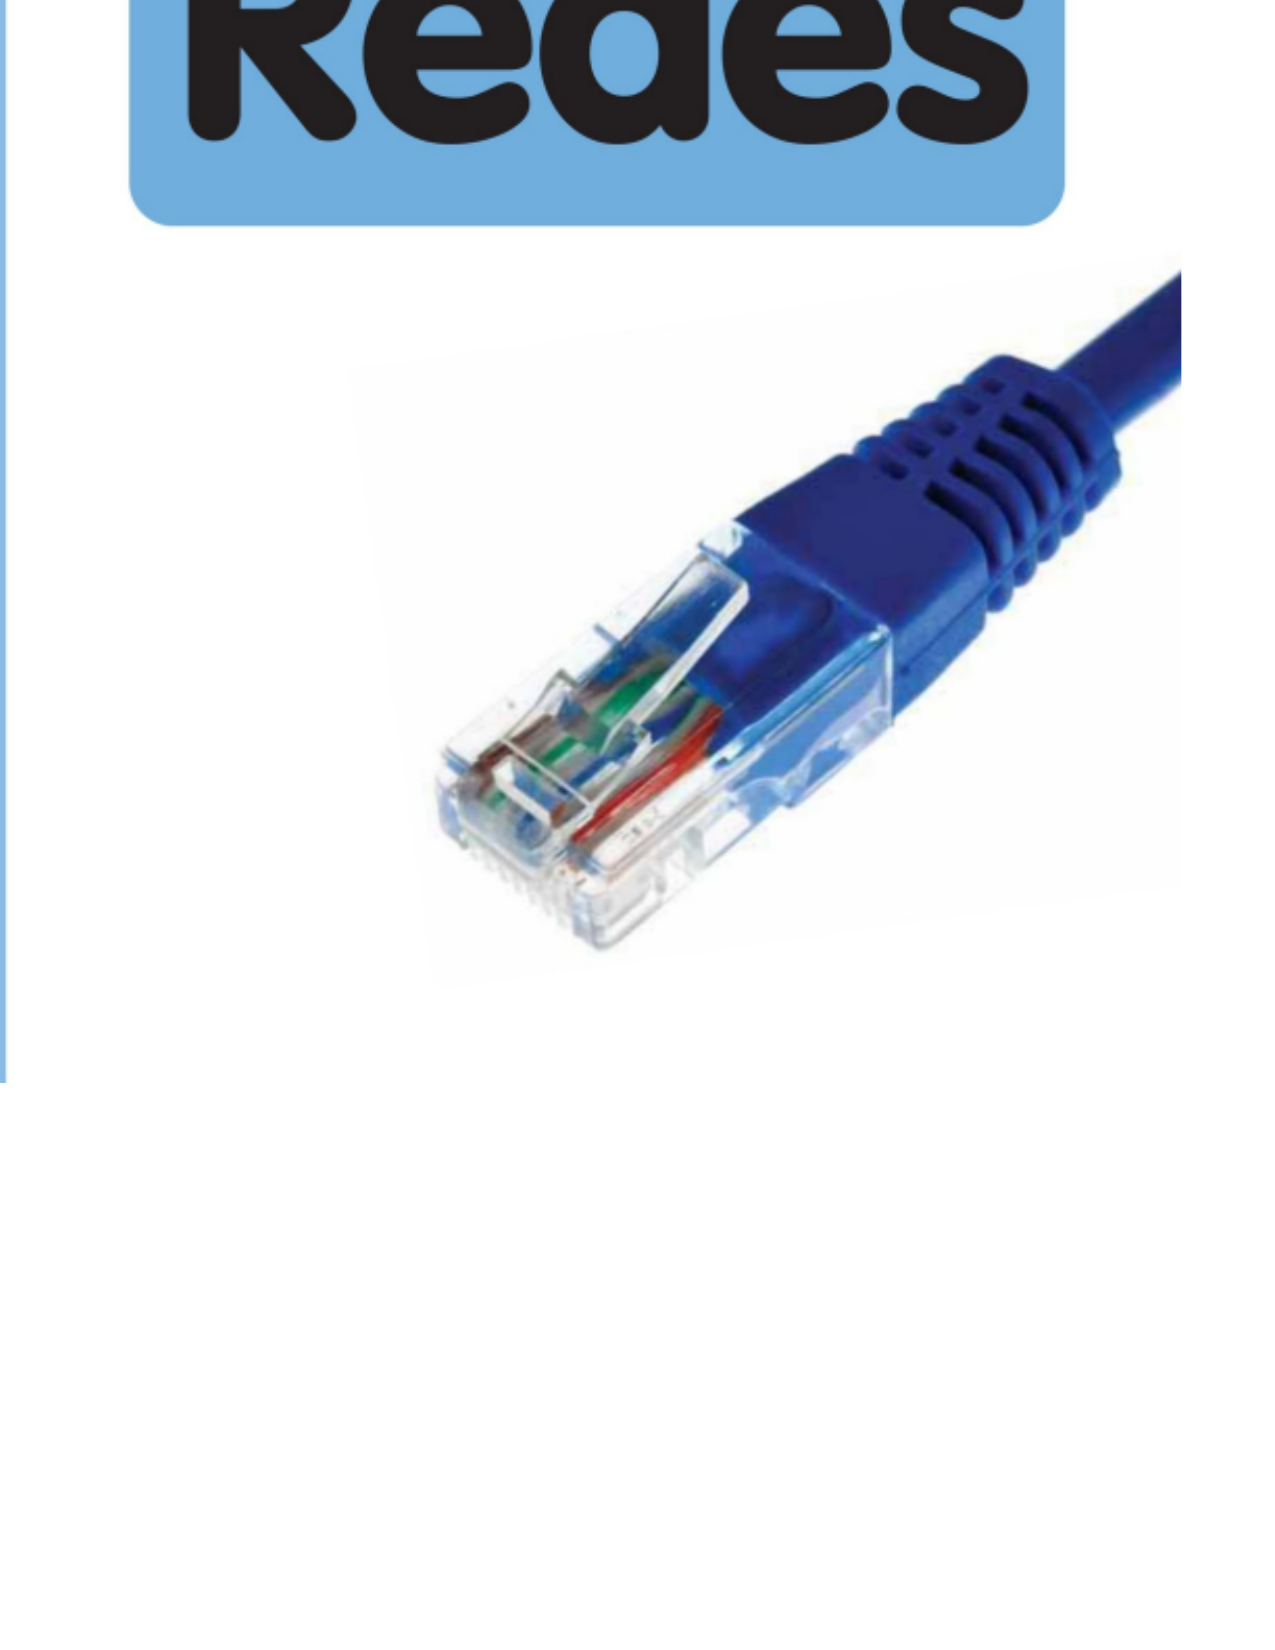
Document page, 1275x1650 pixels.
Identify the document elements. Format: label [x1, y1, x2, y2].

picture [0, 0, 1182, 1083]
